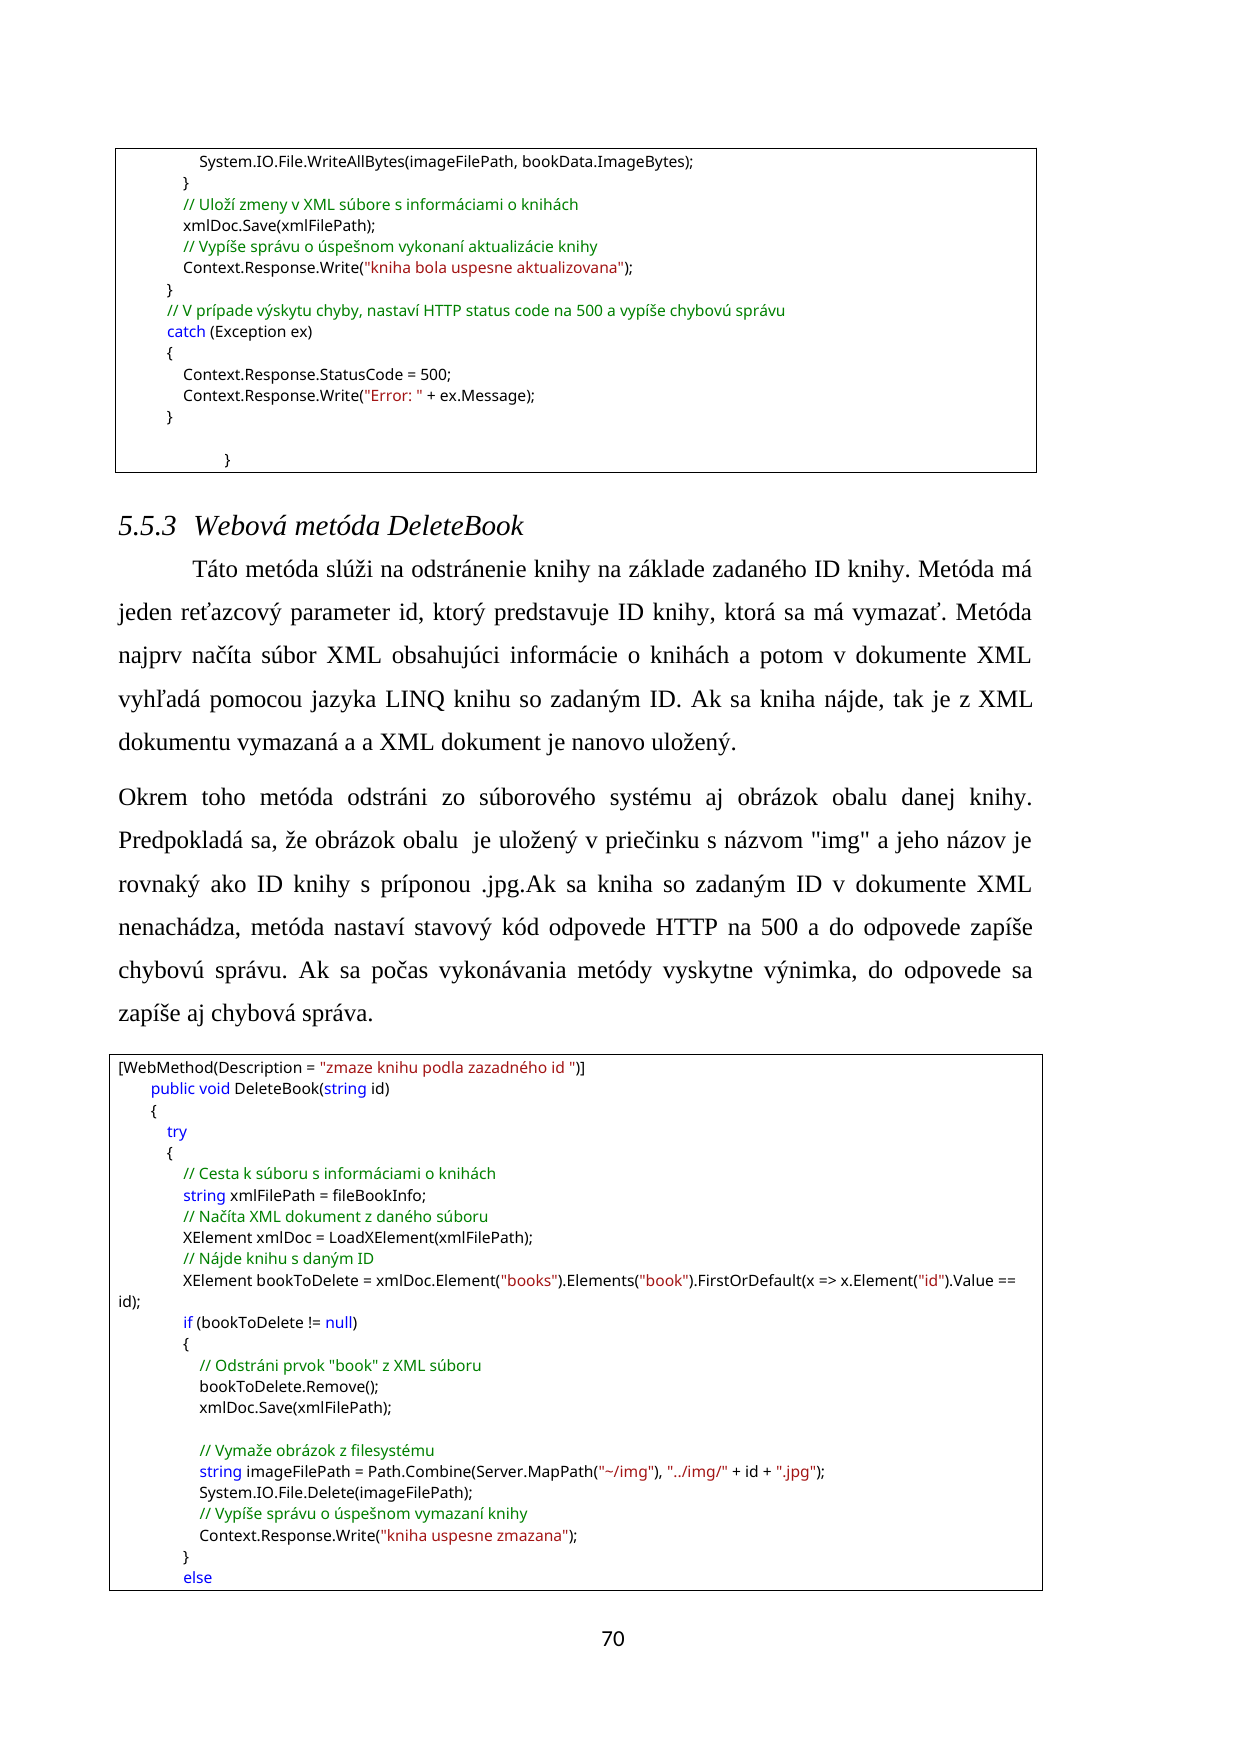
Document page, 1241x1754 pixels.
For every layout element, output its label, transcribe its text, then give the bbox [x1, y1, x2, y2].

text Context.Response.Write("kniha bola uspesne aktualizovana"); [118, 257, 1033, 278]
text public void DeleteBook(string id) [118, 1078, 1033, 1099]
text // Vypíše správu o úspešnom vykonaní aktualizácie knihy [118, 236, 1033, 257]
text // Vypíše správu o úspešnom vymazaní knihy [118, 1503, 1033, 1524]
text } [116, 445, 1036, 472]
text string xmlFilePath = fileBookInfo; [118, 1184, 1033, 1206]
text Context.Response.StatusCode = 500; [118, 363, 1033, 384]
text bookToDelete.Remove(); [118, 1376, 1033, 1397]
text XElement xmlDoc = LoadXElement(xmlFilePath); [118, 1227, 1033, 1248]
text { [118, 342, 1033, 363]
text System.IO.File.Delete(imageFilePath); [118, 1482, 1033, 1503]
text { [118, 1142, 1033, 1163]
text System.IO.File.WriteAllBytes(imageFilePath, bookData.ImageBytes); [116, 149, 1036, 172]
text xmlDoc.Save(xmlFilePath); [118, 214, 1033, 236]
text // V prípade výskytu chyby, nastaví HTTP status code na 500 a vypíše chybovú správu [118, 299, 1033, 321]
text Context.Response.Write("kniha uspesne zmazana"); [118, 1524, 1033, 1546]
text } [118, 406, 1033, 427]
text } [118, 1546, 1033, 1564]
text // Nájde knihu s daným ID [118, 1248, 1033, 1269]
text // Uloží zmeny v XML súbore s informáciami o knihách [118, 193, 1033, 214]
text { [118, 1333, 1033, 1354]
text // Odstráni prvok "book" z XML súboru [118, 1354, 1033, 1376]
text if (bookToDelete != null) [118, 1312, 1033, 1333]
text Okrem toho metóda odstráni zo súborového systému aj obrázok obalu danej knihy. Predpokladá sa, že obrázok obalu je uložený v priečinku s názvom "img" a jeho názov je rovnaký ako ID knihy s príponou .jpg.Ak sa kniha so zadaným ID v dokumente XML nenachádza, metóda nastaví stavový kód odpovede HTTP na 500 a do odpovede zapíše chybovú správu. Ak sa počas vykonávania metódy vyskytne výnimka, do odpovede sa zapíše aj chybová správa. [118, 782, 1033, 1027]
text } [118, 172, 1033, 193]
text Context.Response.Write("Error: " + ex.Message); [118, 384, 1033, 406]
text xmlDoc.Save(xmlFilePath); [118, 1397, 1033, 1418]
text { [118, 1099, 1033, 1121]
text // Cesta k súboru s informáciami o knihách [118, 1163, 1033, 1184]
text catch (Exception ex) [118, 321, 1033, 342]
text // Vymaže obrázok z filesystému [118, 1439, 1033, 1461]
subtitle Webová metóda DeleteBook [118, 508, 1033, 542]
text string imageFilePath = Path.Combine(Server.MapPath("~/img"), "../img/" + id + ".jpg"); [118, 1461, 1033, 1482]
text [WebMethod(Description = "zmaze knihu podla zazadného id ")] [110, 1055, 1042, 1078]
text // Načíta XML dokument z daného súboru [118, 1206, 1033, 1227]
text else [110, 1564, 1042, 1590]
text try [118, 1121, 1033, 1142]
text XElement bookToDelete = xmlDoc.Element("books").Elements("book").FirstOrDefault(x => x.Element("id").Value == id); [118, 1269, 1033, 1312]
text } [118, 278, 1033, 299]
text Táto metóda slúži na odstránenie knihy na základe zadaného ID knihy. Metóda má jeden reťazcový parameter id, ktorý predstavuje ID knihy, ktorá sa má vymazať. Metóda najprv načíta súbor XML obsahujúci informácie o knihách a potom v dokumente XML vyhľadá pomocou jazyka LINQ knihu so zadaným ID. Ak sa kniha nájde, tak je z XML dokumentu vymazaná a a XML dokument je nanovo uložený. [118, 554, 1033, 756]
